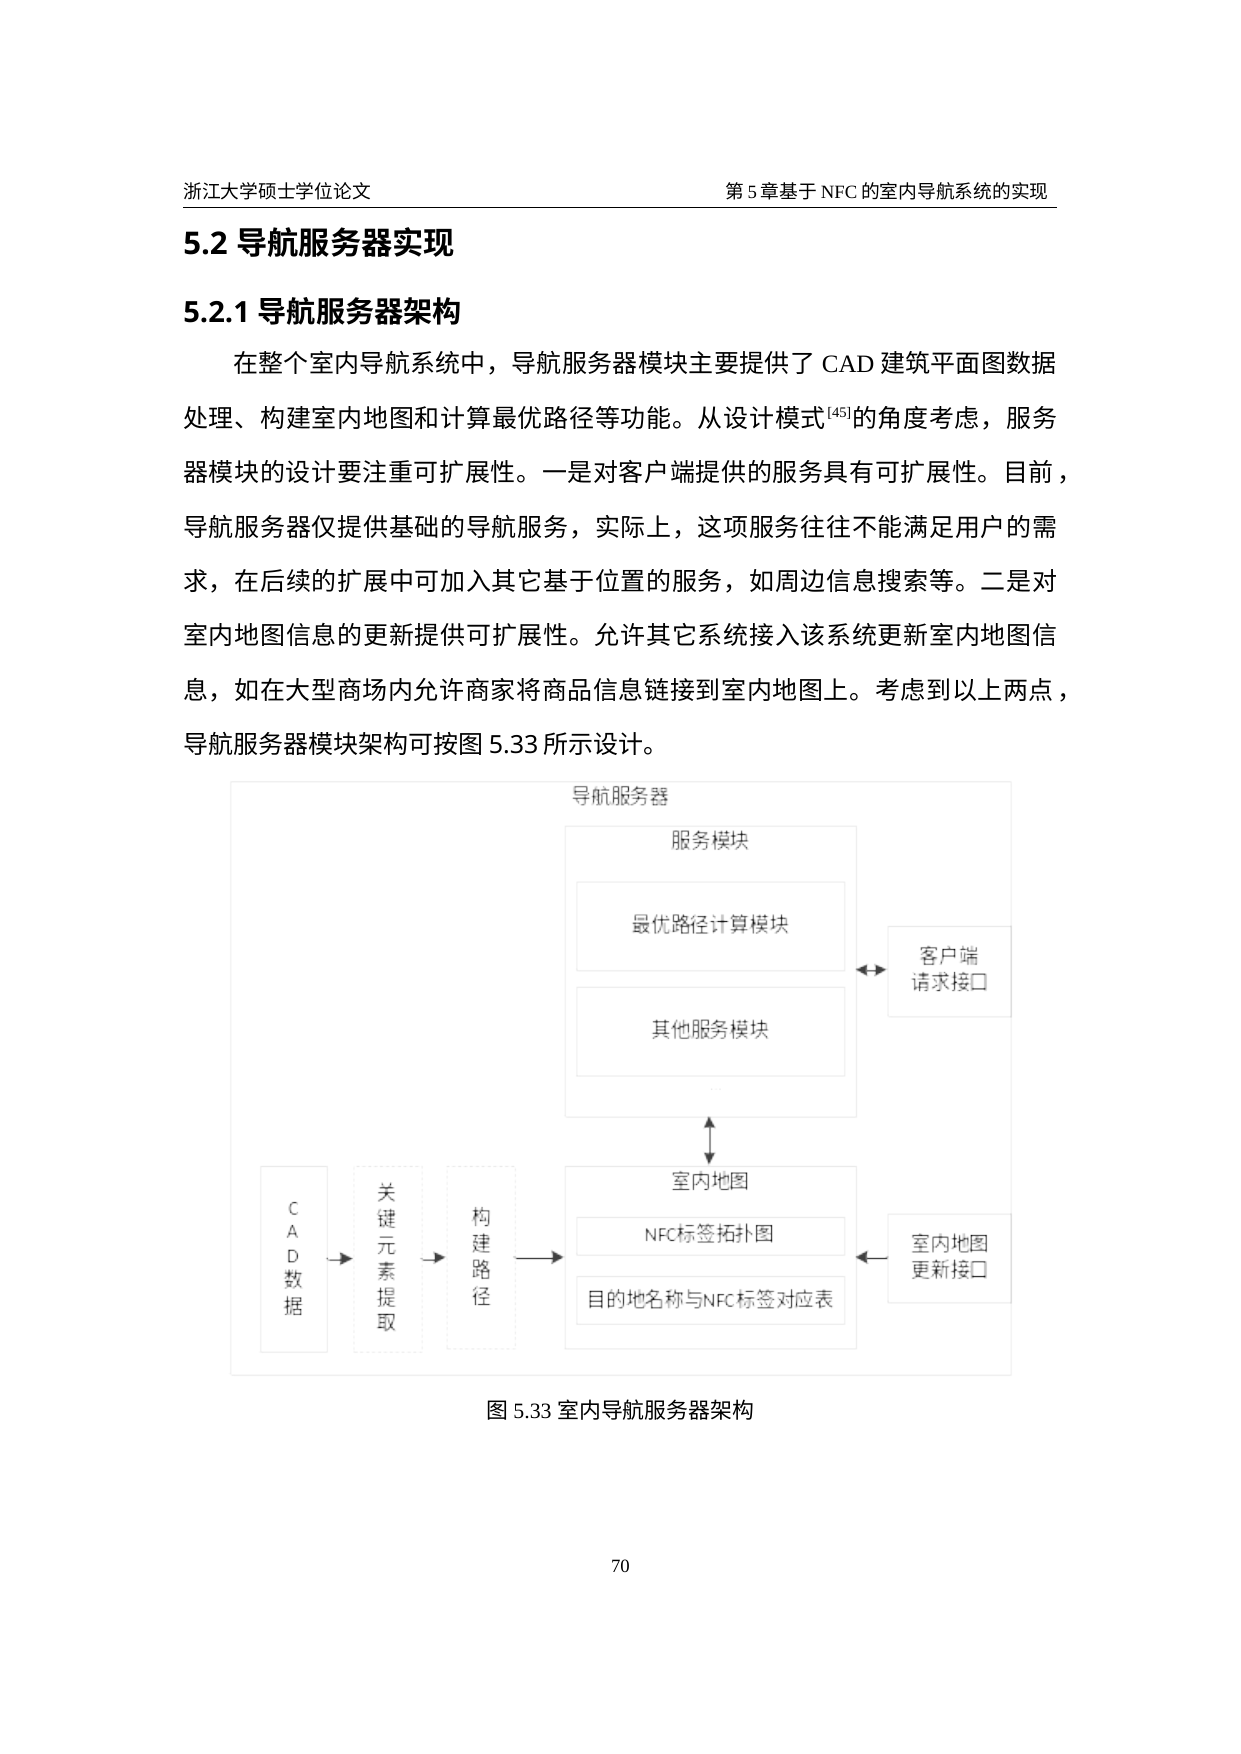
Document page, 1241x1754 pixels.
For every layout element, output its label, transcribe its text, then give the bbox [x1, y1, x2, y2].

subtitle 导航服务器实现 [183, 218, 1057, 264]
subtitle 导航服务器架构 [183, 289, 1057, 331]
